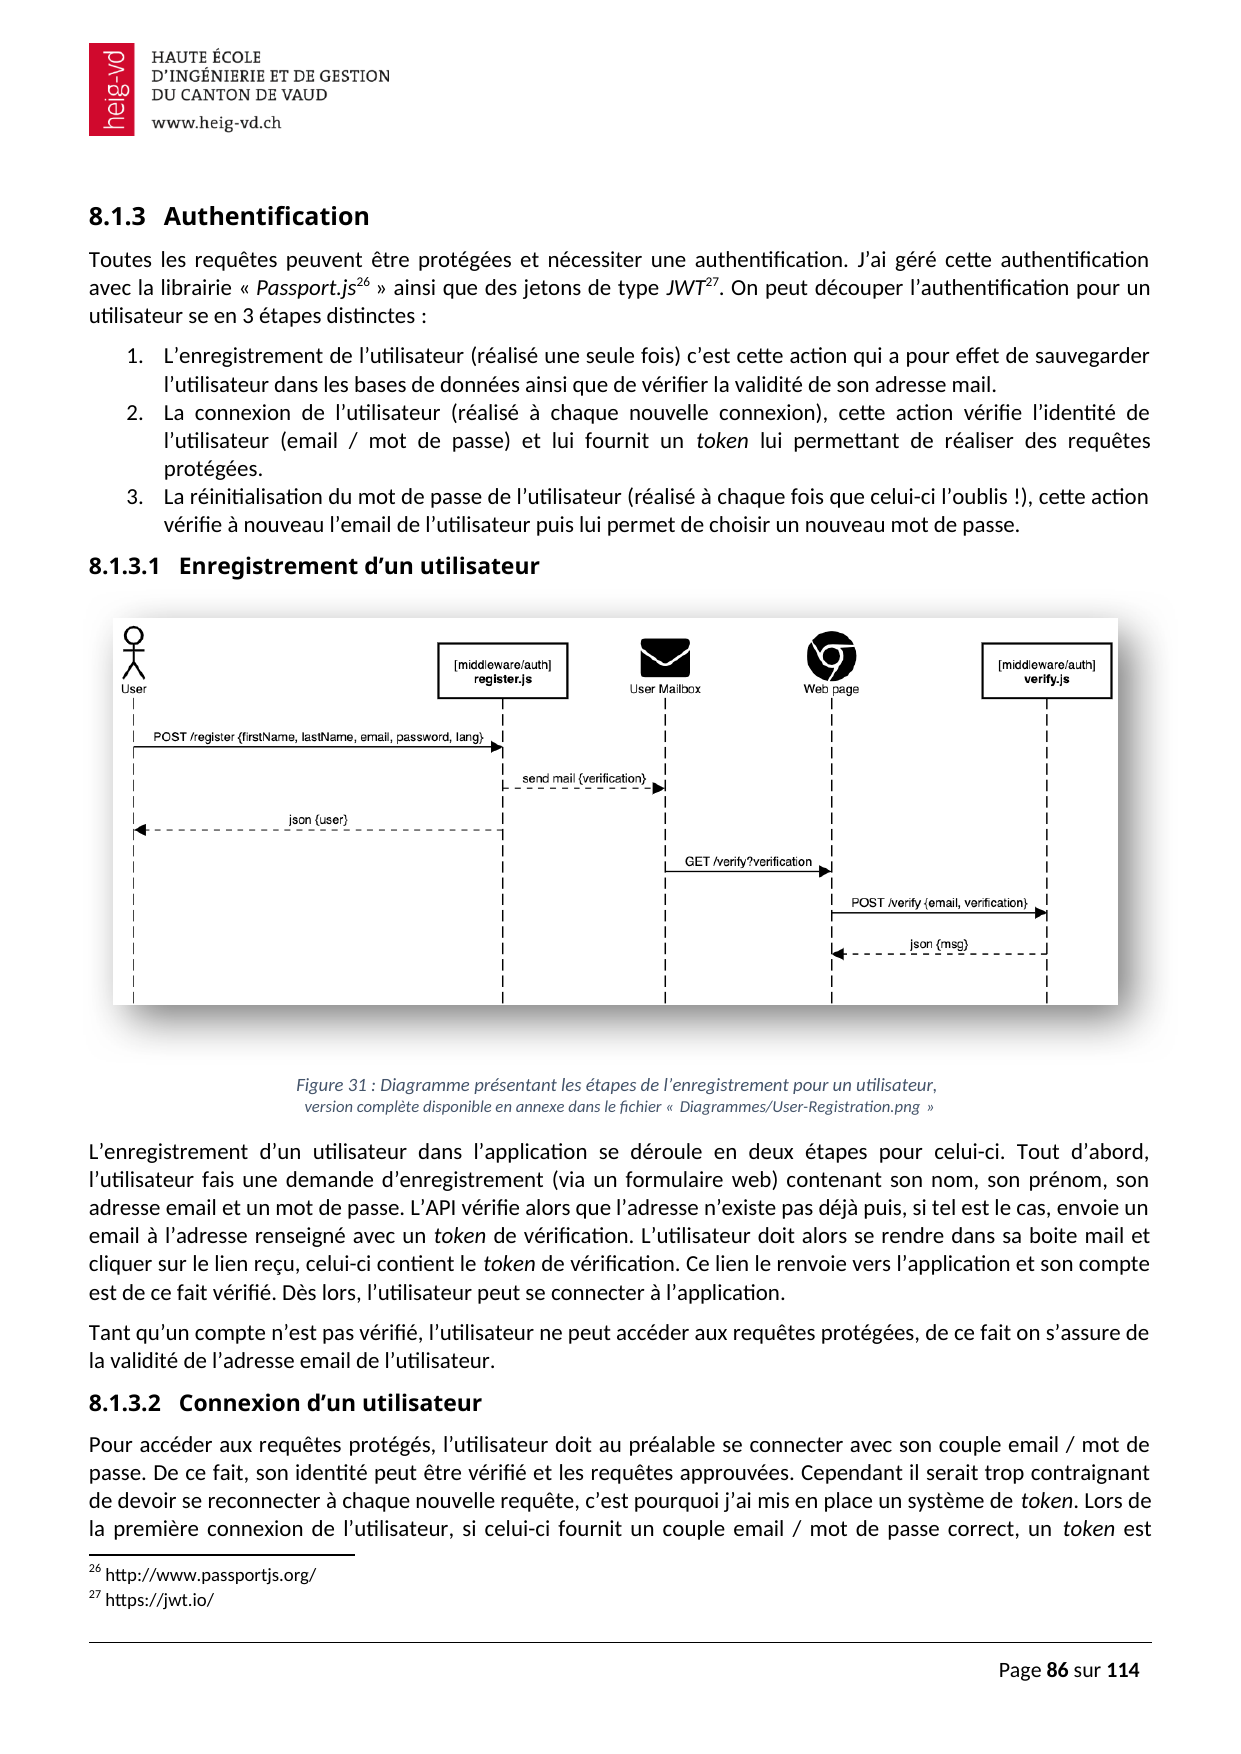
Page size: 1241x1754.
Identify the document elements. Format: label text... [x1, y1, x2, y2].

subtitle Authentification [89, 198, 1152, 233]
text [89, 1430, 1152, 1542]
list La réinitialisation du mot de passe de l’utilisateur (réalisé à chaque fois que celui-ci l’oublis !), cette action vérifie à nouveau l’email de l’utilisateur puis lui permet de choisir un nouveau mot de passe. [126, 482, 1152, 538]
text L’enregistrement d’un utilisateur dans l’application se déroule en deux étapes pour celui-ci. Tout d’abord, l’utilisateur fais une demande d’enregistrement (via un formulaire web) contenant son nom, son prénom, son adresse email et un mot de passe. L’API vérifie alors que l’adresse n’existe pas déjà puis, si tel est le cas, envoie un email à l’adresse renseigné avec un token de vérification. L’utilisateur doit alors se rendre dans sa boite mail et cliquer sur le lien reçu, celui-ci contient le token de vérification. Ce lien le renvoie vers l’application et son compte est de ce fait vérifié. Dès lors, l’utilisateur peut se connecter à l’application. [89, 1137, 1152, 1306]
subtitle Enregistrement d’un utilisateur [89, 550, 1152, 582]
text Tant qu’un compte n’est pas vérifié, l’utilisateur ne peut accéder aux requêtes protégées, de ce fait on s’assure de la validité de l’adresse email de l’utilisateur. [89, 1318, 1152, 1374]
subtitle Connexion d’un utilisateur [89, 1387, 1152, 1418]
list La connexion de l’utilisateur (réalisé à chaque nouvelle connexion), cette action vérifie l’identité de l’utilisateur (email / mot de passe) et lui fournit un token lui permettant de réaliser des requêtes protégées. [126, 398, 1152, 482]
list L’enregistrement de l’utilisateur (réalisé une seule fois) c’est cette action qui a pour effet de sauvegarder l’utilisateur dans les bases de données ainsi que de vérifier la validité de son adresse mail. [126, 342, 1152, 398]
text Toutes les requêtes peuvent être protégées et nécessiter une authentification. J’ai géré cette authentification avec la librairie « Passport.js » ainsi que des jetons de type JWT. On peut découper l’authentification pour un utilisateur se en 3 étapes distinctes : [89, 245, 1152, 329]
picture [89, 43, 389, 136]
picture [113, 618, 1118, 1005]
